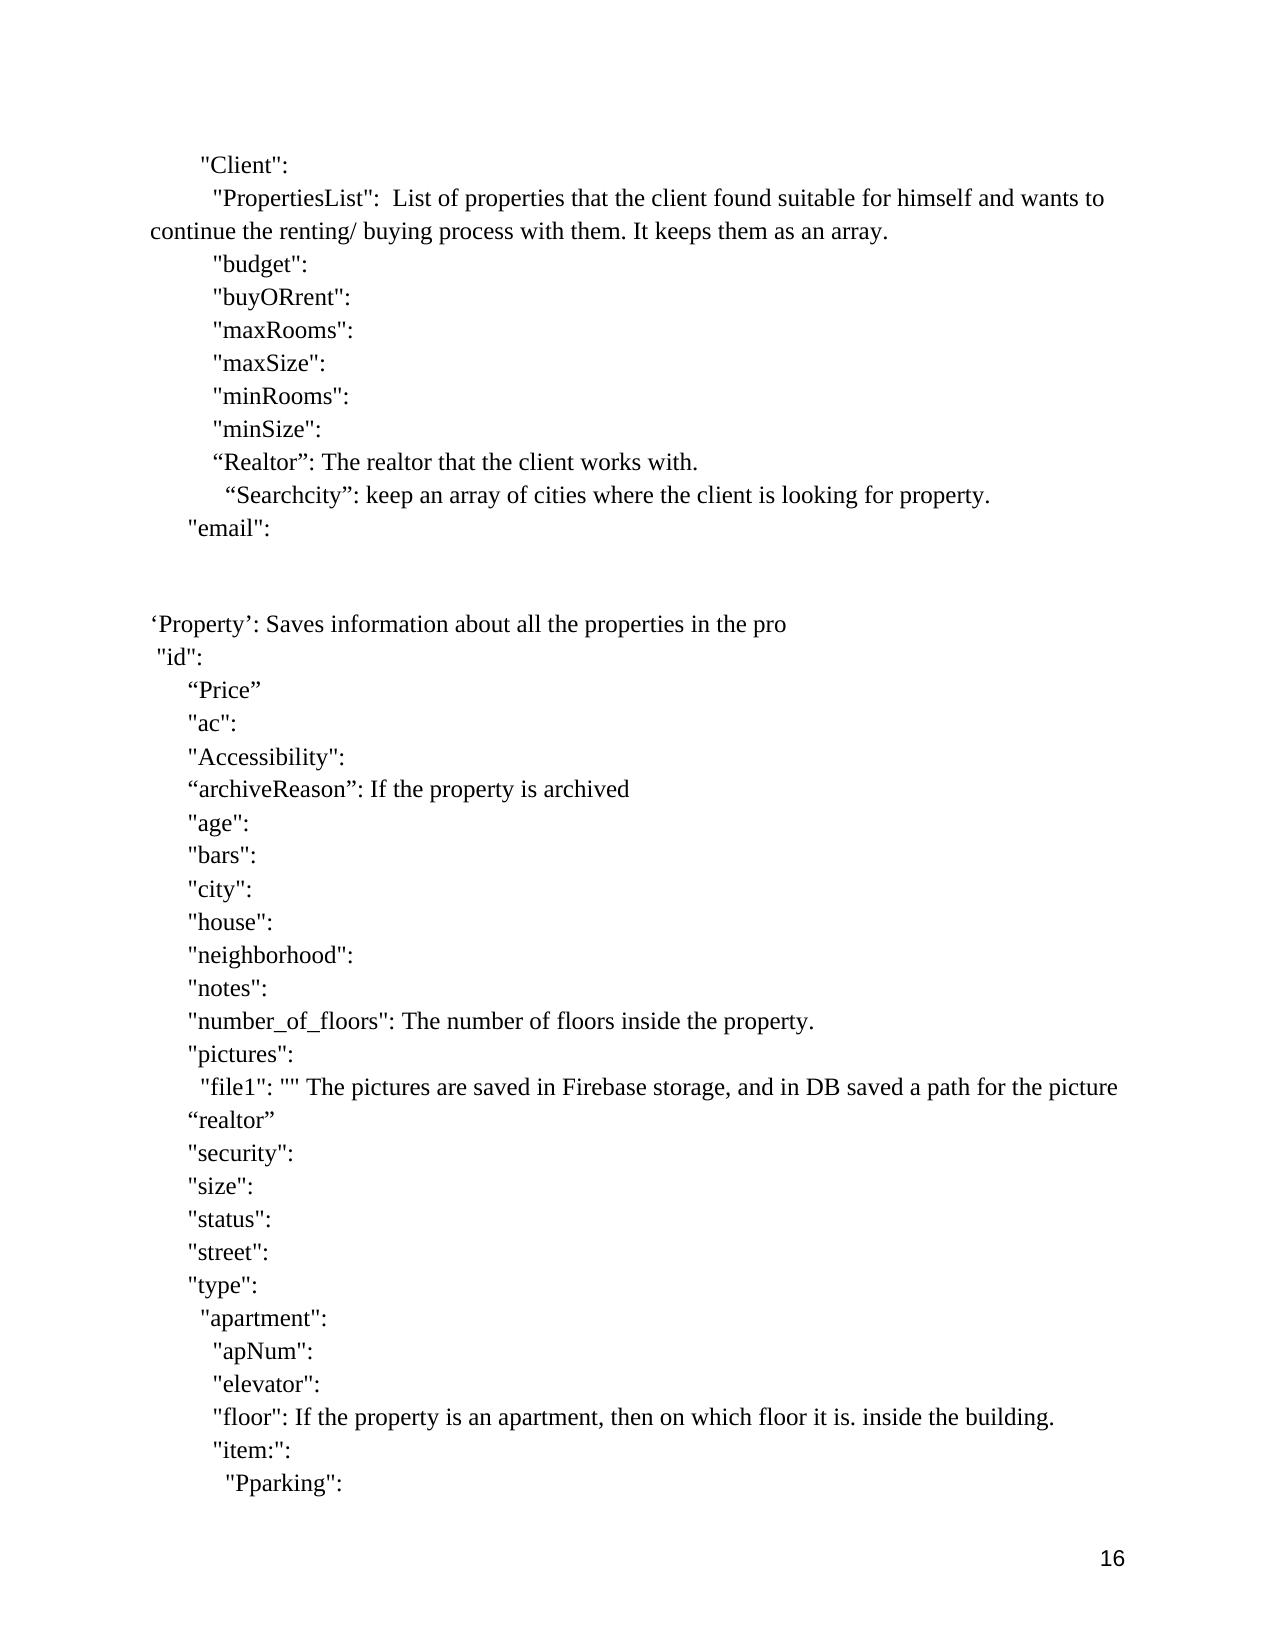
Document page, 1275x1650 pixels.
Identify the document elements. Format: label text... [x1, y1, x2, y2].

text "email": [150, 513, 1125, 542]
text "type": [150, 1270, 1125, 1299]
text "buyORrent": [150, 282, 1125, 311]
text "ac": [150, 708, 1125, 737]
text "bars": [150, 841, 1125, 869]
text "house": [150, 907, 1125, 935]
text "id": “Price” [150, 642, 1125, 704]
text "file1": "" The pictures are saved in Firebase storage, and in DB saved a path for the picture “realtor” [150, 1072, 1125, 1133]
text "Accessibility": “archiveReason”: If the property is archived [150, 742, 1125, 803]
text "item:": [150, 1435, 1125, 1464]
text "apNum": [150, 1336, 1125, 1365]
text "city": [150, 874, 1125, 902]
text "size": [150, 1171, 1125, 1199]
text "status": [150, 1204, 1125, 1233]
text “Searchcity”: keep an array of cities where the client is looking for property. [150, 480, 1125, 509]
text "elevator": [150, 1369, 1125, 1398]
text "budget": [150, 249, 1125, 278]
text "floor": If the property is an apartment, then on which floor it is. inside the building. [150, 1402, 1125, 1431]
text "age": [150, 808, 1125, 836]
text "street": [150, 1237, 1125, 1266]
text "pictures": [150, 1039, 1125, 1067]
text "neighborhood": [150, 940, 1125, 968]
text "security": [150, 1138, 1125, 1167]
text "minSize": [150, 414, 1125, 443]
text "maxRooms": [150, 315, 1125, 344]
text "maxSize": [150, 348, 1125, 377]
text "notes": [150, 973, 1125, 1001]
text "PropertiesList": List of properties that the client found suitable for himself and wants to continue the renting/ buying process with them. It keeps them as an array. [150, 183, 1125, 245]
text "apartment": [150, 1303, 1125, 1332]
text "Pparking": [150, 1468, 1125, 1497]
text "number_of_floors": The number of floors inside the property. [150, 1006, 1125, 1034]
text ‘Property’: Saves information about all the properties in the pro [150, 609, 1125, 638]
text "Client": [150, 150, 1125, 179]
text “Realtor”: The realtor that the client works with. [150, 447, 1125, 476]
text "minRooms": [150, 381, 1125, 410]
